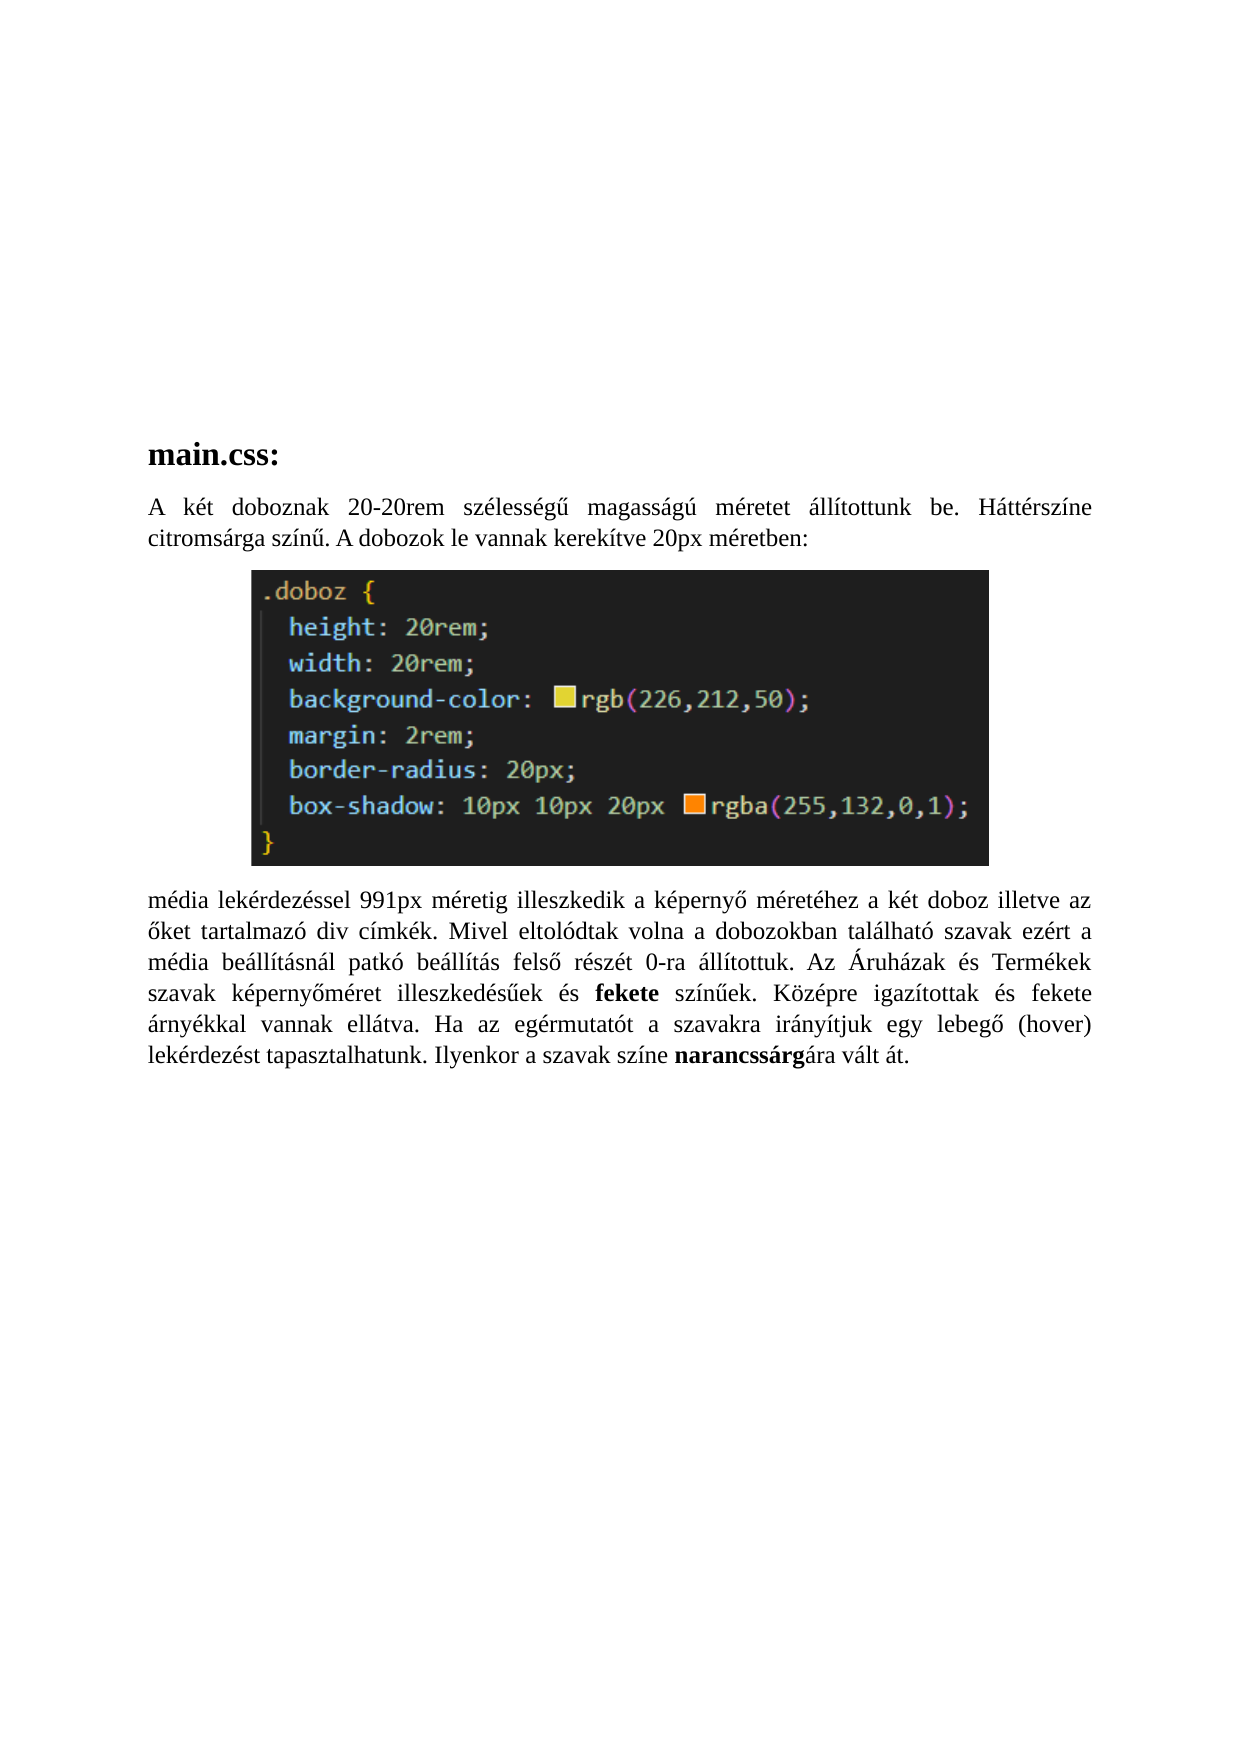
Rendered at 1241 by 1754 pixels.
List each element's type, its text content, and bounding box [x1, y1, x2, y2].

text A két doboznak 20-20rem szélességű magasságú méretet állítottunk be. Háttérszíne citromsárga színű. A dobozok le vannak kerekítve 20px méretben: [148, 492, 1093, 552]
text média lekérdezéssel 991px méretig illeszkedik a képernyő méretéhez a két doboz illetve az őket tartalmazó div címkék. Mivel eltolódtak volna a dobozokban található szavak ezért a média beállításnál patkó beállítás felső részét 0-ra állítottuk. Az Áruházak és Termékek szavak képernyőméret illeszkedésűek és fekete színűek. Középre igazítottak és fekete árnyékkal vannak ellátva. Ha az egérmutatót a szavakra irányítjuk egy lebegő (hover) lekérdezést tapasztalhatunk. Ilyenkor a szavak színe narancssárgára vált át. [148, 885, 1093, 1069]
picture [251, 570, 989, 866]
text main.css: [148, 434, 1093, 472]
